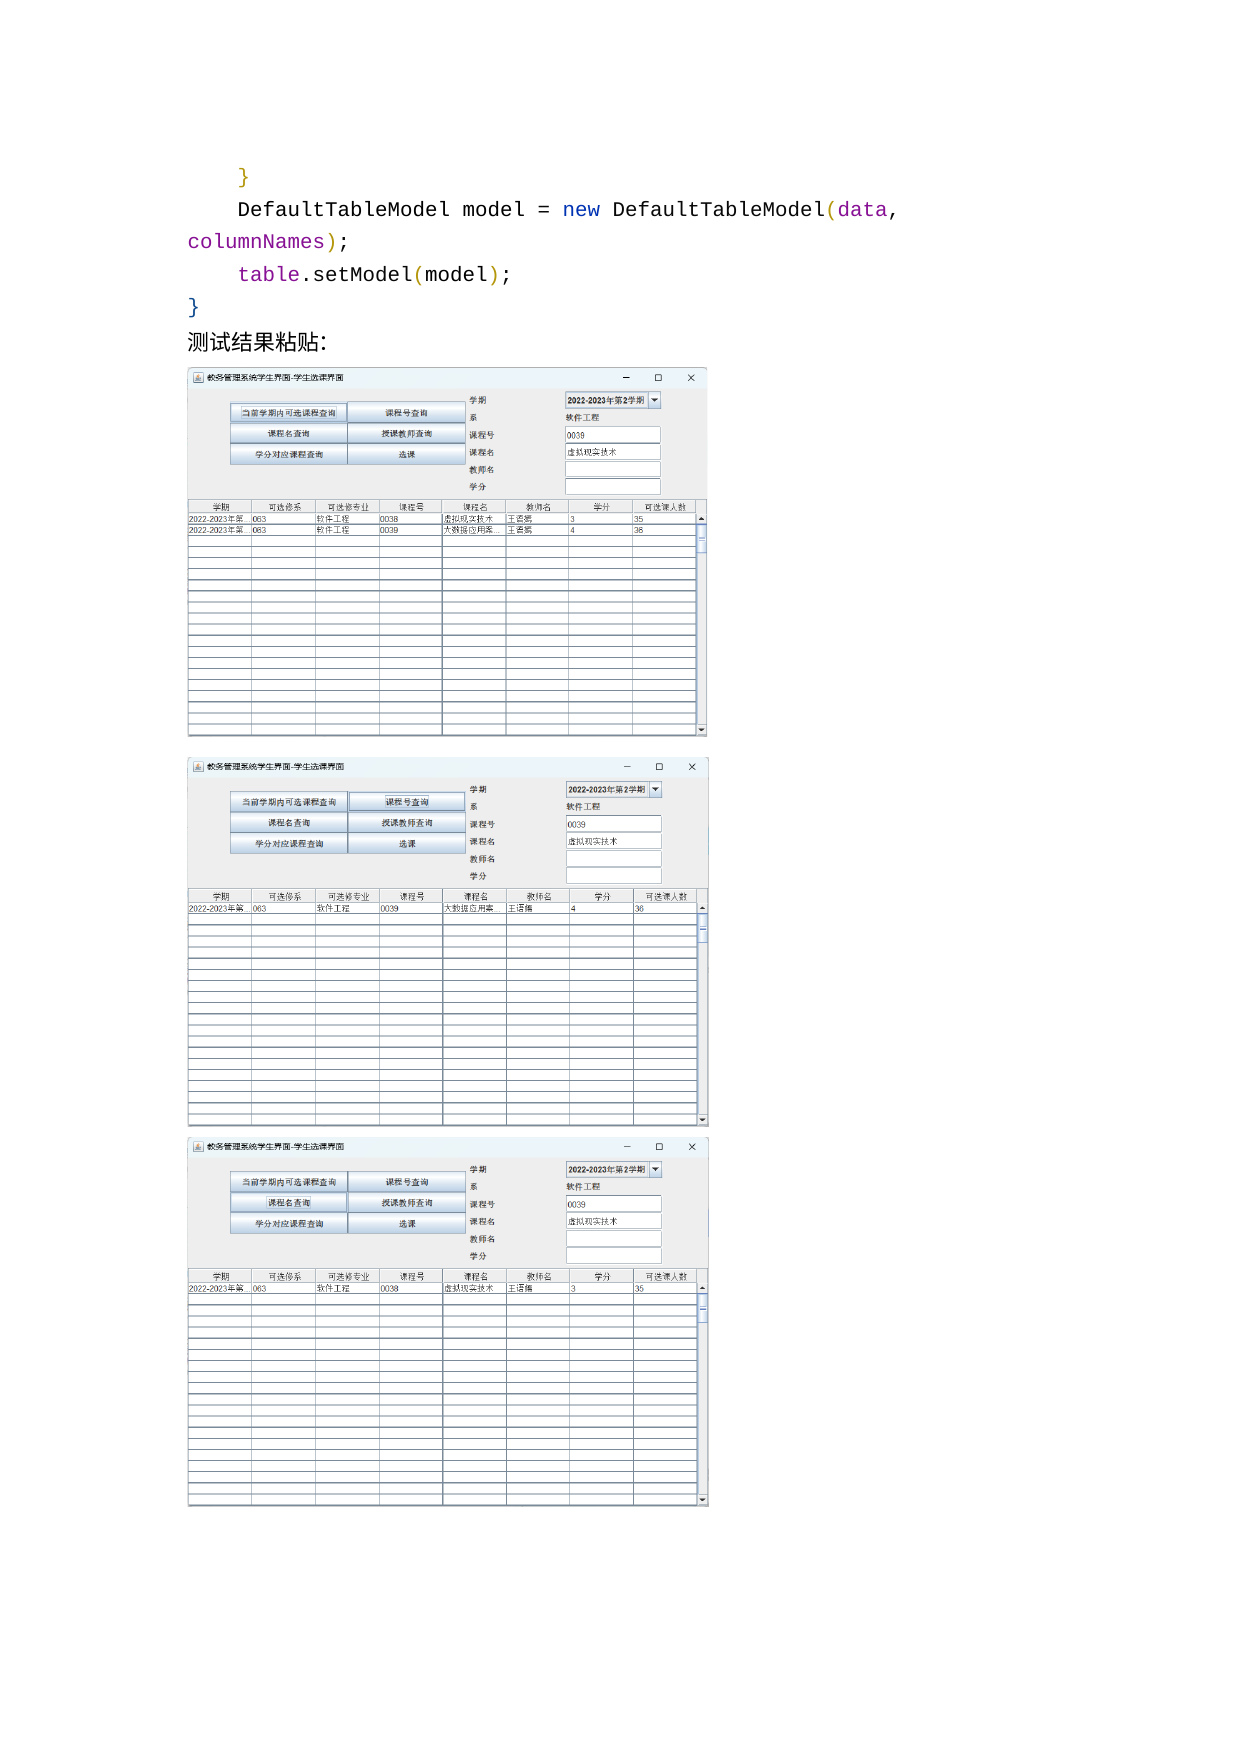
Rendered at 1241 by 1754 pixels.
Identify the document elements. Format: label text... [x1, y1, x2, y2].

picture [187, 1137, 709, 1507]
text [187, 162, 1053, 324]
text 测试结果粘贴： [187, 324, 1053, 357]
picture [187, 757, 709, 1127]
picture [187, 367, 708, 737]
